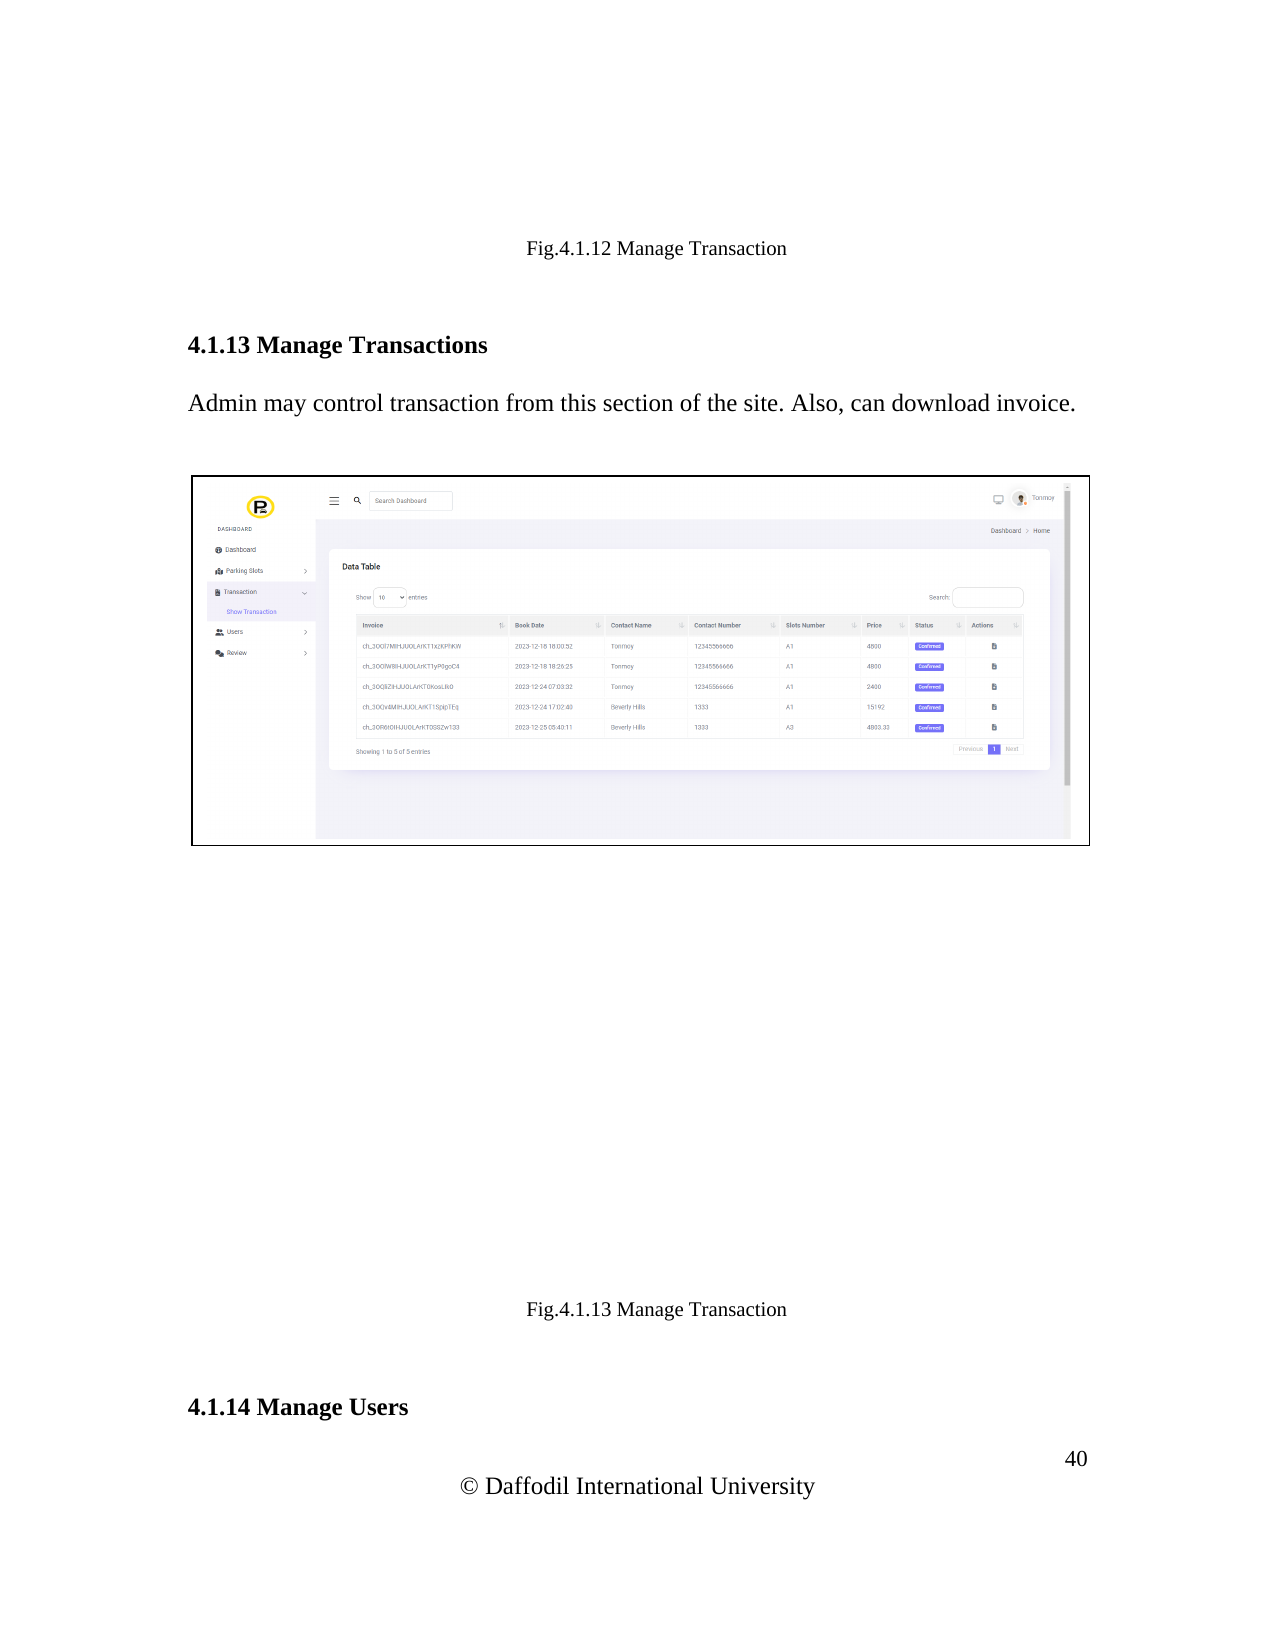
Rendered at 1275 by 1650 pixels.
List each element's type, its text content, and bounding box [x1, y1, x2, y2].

text Fig.4.1.13 Manage Transaction [225, 1296, 1088, 1321]
picture [207, 483, 1071, 839]
text Fig.4.1.12 Manage Transaction [225, 236, 1088, 259]
subtitle 4.1.13 Manage Transactions [188, 331, 1208, 359]
text Admin may control transaction from this section of the site. Also, can download invoice. [188, 388, 1088, 417]
subtitle 4.1.14 Manage Users [188, 1392, 1208, 1420]
